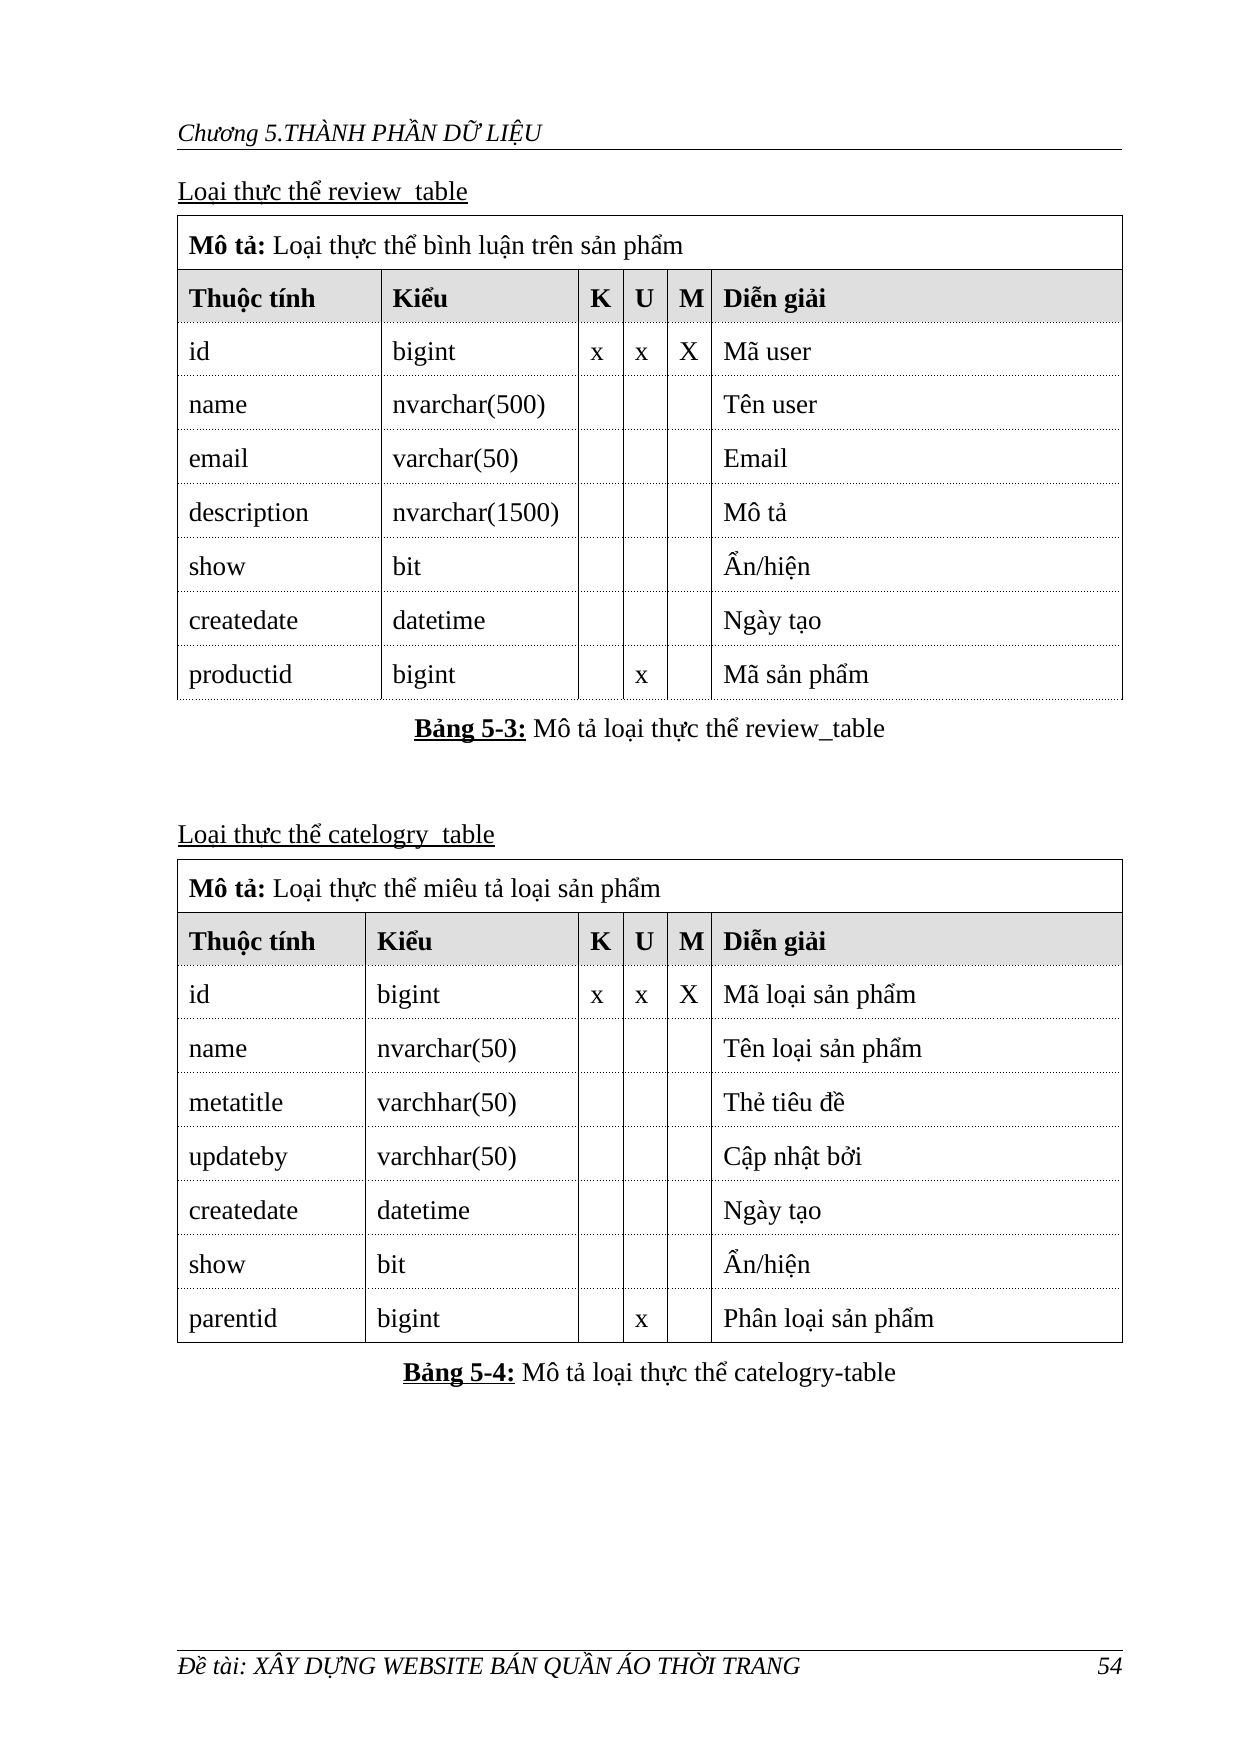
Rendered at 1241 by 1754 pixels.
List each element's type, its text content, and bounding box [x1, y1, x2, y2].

table_cell [579, 483, 623, 537]
table_cell createdate [178, 1180, 365, 1234]
table_cell [624, 1126, 667, 1180]
table_cell Tên loại sản phẩm [712, 1018, 1122, 1072]
table_cell id [178, 322, 381, 375]
table_cell bit [382, 537, 578, 591]
table_cell bit [366, 1234, 578, 1288]
table_cell [579, 429, 623, 483]
table_cell varchhar(50) [366, 1126, 578, 1180]
table_cell [668, 1018, 711, 1072]
table_cell [624, 1072, 667, 1126]
table_cell name [178, 375, 381, 429]
table_cell [624, 1234, 667, 1288]
table_cell Thẻ tiêu đề [712, 1072, 1122, 1126]
table_cell datetime [366, 1180, 578, 1234]
text Bảng 5-3: Mô tả loại thực thể review_table [177, 712, 1122, 743]
table_cell Phân loại sản phẩm [712, 1288, 1122, 1342]
table_cell Ẩn/hiện [712, 1234, 1122, 1288]
table_cell bigint [366, 965, 578, 1018]
table_cell [668, 537, 711, 591]
table_cell X [668, 322, 711, 375]
table_cell [624, 1180, 667, 1234]
table_cell X [668, 965, 711, 1018]
table_cell [668, 1234, 711, 1288]
table_cell [668, 645, 711, 699]
table_cell Diễn giải [712, 270, 1122, 322]
table_cell Ngày tạo [712, 591, 1122, 645]
table_cell createdate [178, 591, 381, 645]
table_cell [579, 1234, 623, 1288]
table_cell [579, 375, 623, 429]
table_cell [668, 483, 711, 537]
table_cell bigint [382, 645, 578, 699]
table_cell x [624, 322, 667, 375]
table_cell Kiểu [366, 913, 578, 965]
table_cell bigint [382, 322, 578, 375]
table_cell description [178, 483, 381, 537]
table_cell [624, 483, 667, 537]
text Bảng 5-4: Mô tả loại thực thể catelogry-table [177, 1356, 1122, 1387]
table_cell [579, 1288, 623, 1342]
table_cell [579, 1072, 623, 1126]
table_cell nvarchar(50) [366, 1018, 578, 1072]
table_cell [624, 537, 667, 591]
list Loại thực thể catelogry_table [177, 818, 1122, 849]
table_cell [624, 1018, 667, 1072]
table_cell [668, 1126, 711, 1180]
table_cell parentid [178, 1288, 365, 1342]
table_cell U [624, 913, 667, 965]
table_cell [624, 591, 667, 645]
table_cell [668, 1180, 711, 1234]
table_cell productid [178, 645, 381, 699]
list Loại thực thể review_table [177, 175, 1122, 206]
table_cell name [178, 1018, 365, 1072]
table_cell Email [712, 429, 1122, 483]
table_cell nvarchar(500) [382, 375, 578, 429]
table_cell x [624, 645, 667, 699]
table_cell Mã loại sản phẩm [712, 965, 1122, 1018]
table_cell [624, 375, 667, 429]
table_cell [668, 591, 711, 645]
table_cell datetime [382, 591, 578, 645]
table_cell x [579, 965, 623, 1018]
table_cell [579, 645, 623, 699]
table_header Mô tả: Loại thực thể miêu tả loại sản phẩm [178, 860, 1122, 912]
table_cell Mã sản phẩm [712, 645, 1122, 699]
table_cell varchar(50) [382, 429, 578, 483]
table_cell [579, 1018, 623, 1072]
table_cell Thuộc tính [178, 913, 365, 965]
table_cell [668, 375, 711, 429]
table_cell Tên user [712, 375, 1122, 429]
table_cell x [579, 322, 623, 375]
table_cell Ngày tạo [712, 1180, 1122, 1234]
table_cell [624, 429, 667, 483]
table_cell email [178, 429, 381, 483]
table_cell Mã user [712, 322, 1122, 375]
table_cell Mô tả [712, 483, 1122, 537]
table_cell Ẩn/hiện [712, 537, 1122, 591]
table_cell [668, 1288, 711, 1342]
table_cell [668, 1072, 711, 1126]
table_cell updateby [178, 1126, 365, 1180]
table_cell id [178, 965, 365, 1018]
table_cell [579, 1126, 623, 1180]
table_cell Kiểu [382, 270, 578, 322]
table_cell x [624, 1288, 667, 1342]
table_cell show [178, 1234, 365, 1288]
table_cell K [579, 913, 623, 965]
table_cell K [579, 270, 623, 322]
table_cell Thuộc tính [178, 270, 381, 322]
table_cell Cập nhật bởi [712, 1126, 1122, 1180]
table_cell metatitle [178, 1072, 365, 1126]
table_cell [579, 1180, 623, 1234]
table_cell show [178, 537, 381, 591]
table_header Mô tả: Loại thực thể bình luận trên sản phẩm [178, 216, 1122, 269]
table_cell [579, 591, 623, 645]
table_cell bigint [366, 1288, 578, 1342]
table_cell M [668, 270, 711, 322]
table_cell nvarchar(1500) [382, 483, 578, 537]
table_cell varchhar(50) [366, 1072, 578, 1126]
table_cell [668, 429, 711, 483]
table_cell [579, 537, 623, 591]
table_cell M [668, 913, 711, 965]
table_cell U [624, 270, 667, 322]
table_cell Diễn giải [712, 913, 1122, 965]
table_cell x [624, 965, 667, 1018]
